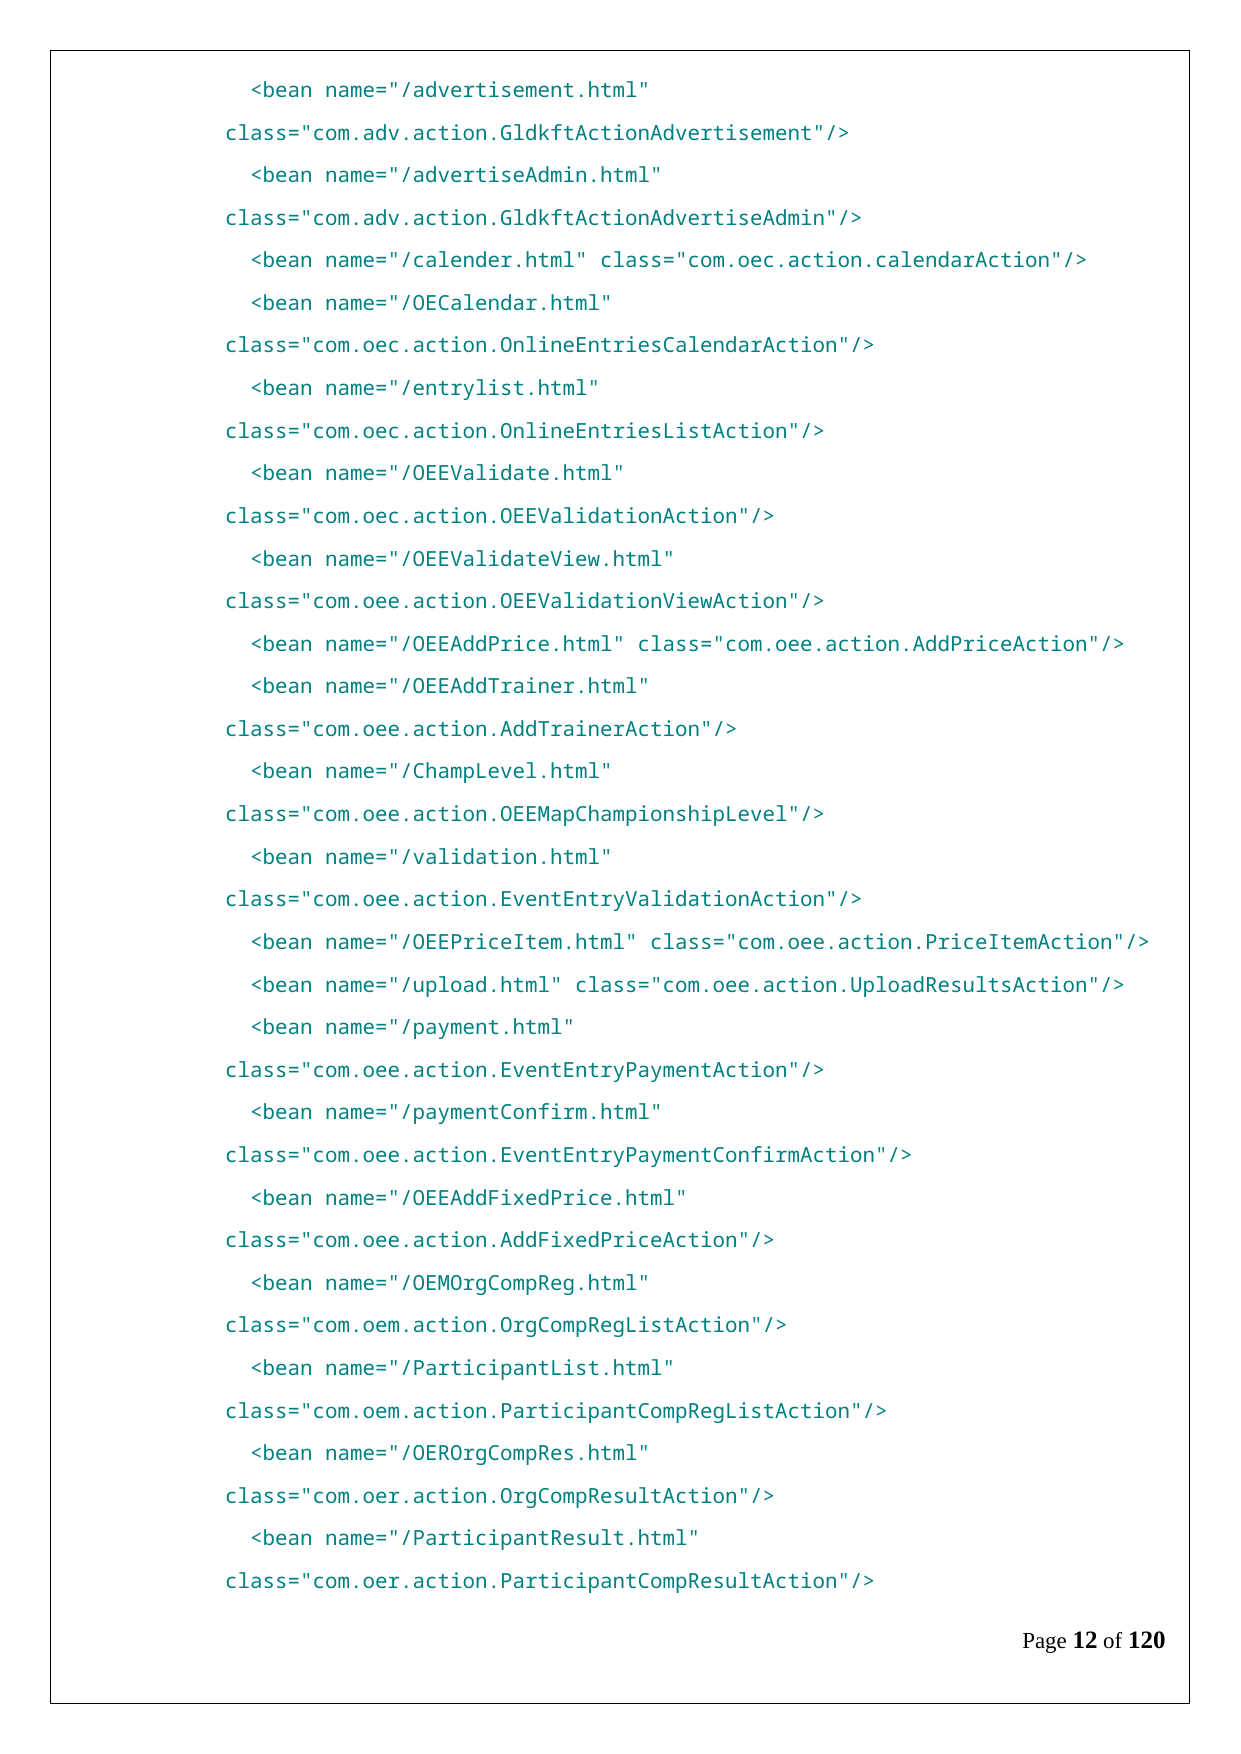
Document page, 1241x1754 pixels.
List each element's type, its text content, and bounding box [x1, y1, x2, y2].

text <bean name="/calender.html" class="com.oec.action.calendarAction"/> [225, 245, 1165, 274]
text <bean name="/OEEAddFixedPrice.html" class="com.oee.action.AddFixedPriceAction"/> [225, 1183, 1165, 1254]
text <bean name="/ParticipantList.html" class="com.oem.action.ParticipantCompRegListAction"/> [225, 1353, 1165, 1424]
text <bean name="/payment.html" class="com.oee.action.EventEntryPaymentAction"/> [225, 1012, 1165, 1083]
text <bean name="/ChampLevel.html" class="com.oee.action.OEEMapChampionshipLevel"/> [225, 757, 1165, 828]
text <bean name="/OEMOrgCompReg.html" class="com.oem.action.OrgCompRegListAction"/> [225, 1268, 1165, 1339]
text <bean name="/OEEValidateView.html" class="com.oee.action.OEEValidationViewAction"/> [225, 544, 1165, 615]
text <bean name="/ParticipantResult.html" class="com.oer.action.ParticipantCompResultAction"/> [225, 1523, 1165, 1594]
text <bean name="/OEROrgCompRes.html" class="com.oer.action.OrgCompResultAction"/> [225, 1438, 1165, 1509]
text <bean name="/OEEAddTrainer.html" class="com.oee.action.AddTrainerAction"/> [225, 671, 1165, 742]
text <bean name="/OECalendar.html" class="com.oec.action.OnlineEntriesCalendarAction"/> [225, 288, 1165, 359]
text <bean name="/OEEAddPrice.html" class="com.oee.action.AddPriceAction"/> [225, 629, 1165, 657]
text <bean name="/OEEValidate.html" class="com.oec.action.OEEValidationAction"/> [225, 458, 1165, 529]
text <bean name="/OEEPriceItem.html" class="com.oee.action.PriceItemAction"/> [225, 927, 1165, 956]
text <bean name="/entrylist.html" class="com.oec.action.OnlineEntriesListAction"/> [225, 373, 1165, 444]
text <bean name="/paymentConfirm.html" class="com.oee.action.EventEntryPaymentConfirmAction"/> [225, 1097, 1165, 1168]
text <bean name="/advertiseAdmin.html" class="com.adv.action.GldkftActionAdvertiseAdmin"/> [225, 160, 1165, 231]
text <bean name="/advertisement.html" class="com.adv.action.GldkftActionAdvertisement"/> [225, 75, 1165, 146]
text <bean name="/validation.html" class="com.oee.action.EventEntryValidationAction"/> [225, 842, 1165, 913]
text <bean name="/upload.html" class="com.oee.action.UploadResultsAction"/> [225, 970, 1165, 998]
